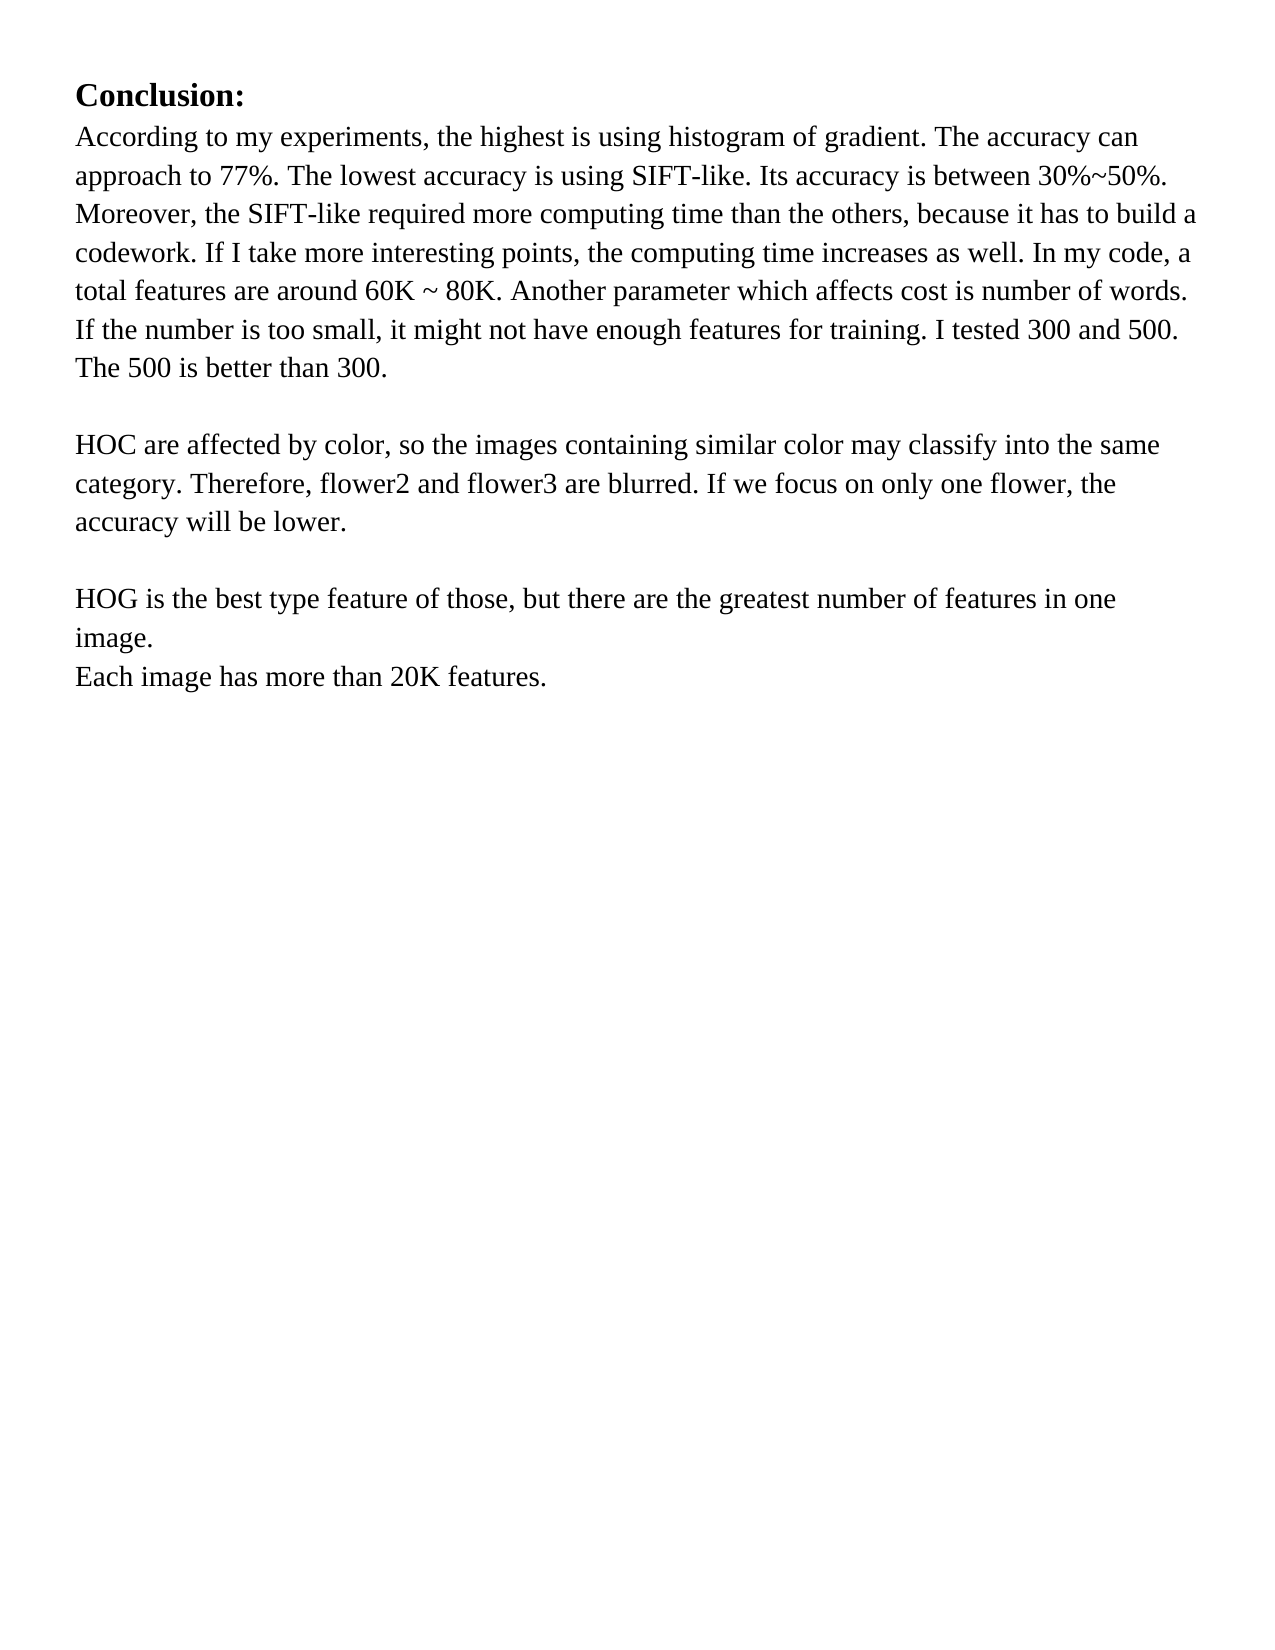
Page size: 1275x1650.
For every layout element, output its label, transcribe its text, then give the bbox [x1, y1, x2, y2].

text HOG is the best type feature of those, but there are the greatest number of features in one image. [75, 582, 1200, 654]
text Conclusion: [75, 75, 1200, 113]
text According to my experiments, the highest is using histogram of gradient. The accuracy can approach to 77%. The lowest accuracy is using SIFT-like. Its accuracy is between 30%~50%. Moreover, the SIFT-like required more computing time than the others, because it has to build a codework. If I take more interesting points, the computing time increases as well. In my code, a total features are around 60K ~ 80K. Another parameter which affects cost is number of words. If the number is too small, it might not have enough features for training. I tested 300 and 500. The 500 is better than 300. [75, 119, 1200, 384]
text HOC are affected by color, so the images containing similar color may classify into the same category. Therefore, flower2 and flower3 are blurred. If we focus on only one flower, the accuracy will be lower. [75, 427, 1200, 538]
text Each image has more than 20K features. [75, 659, 1200, 692]
